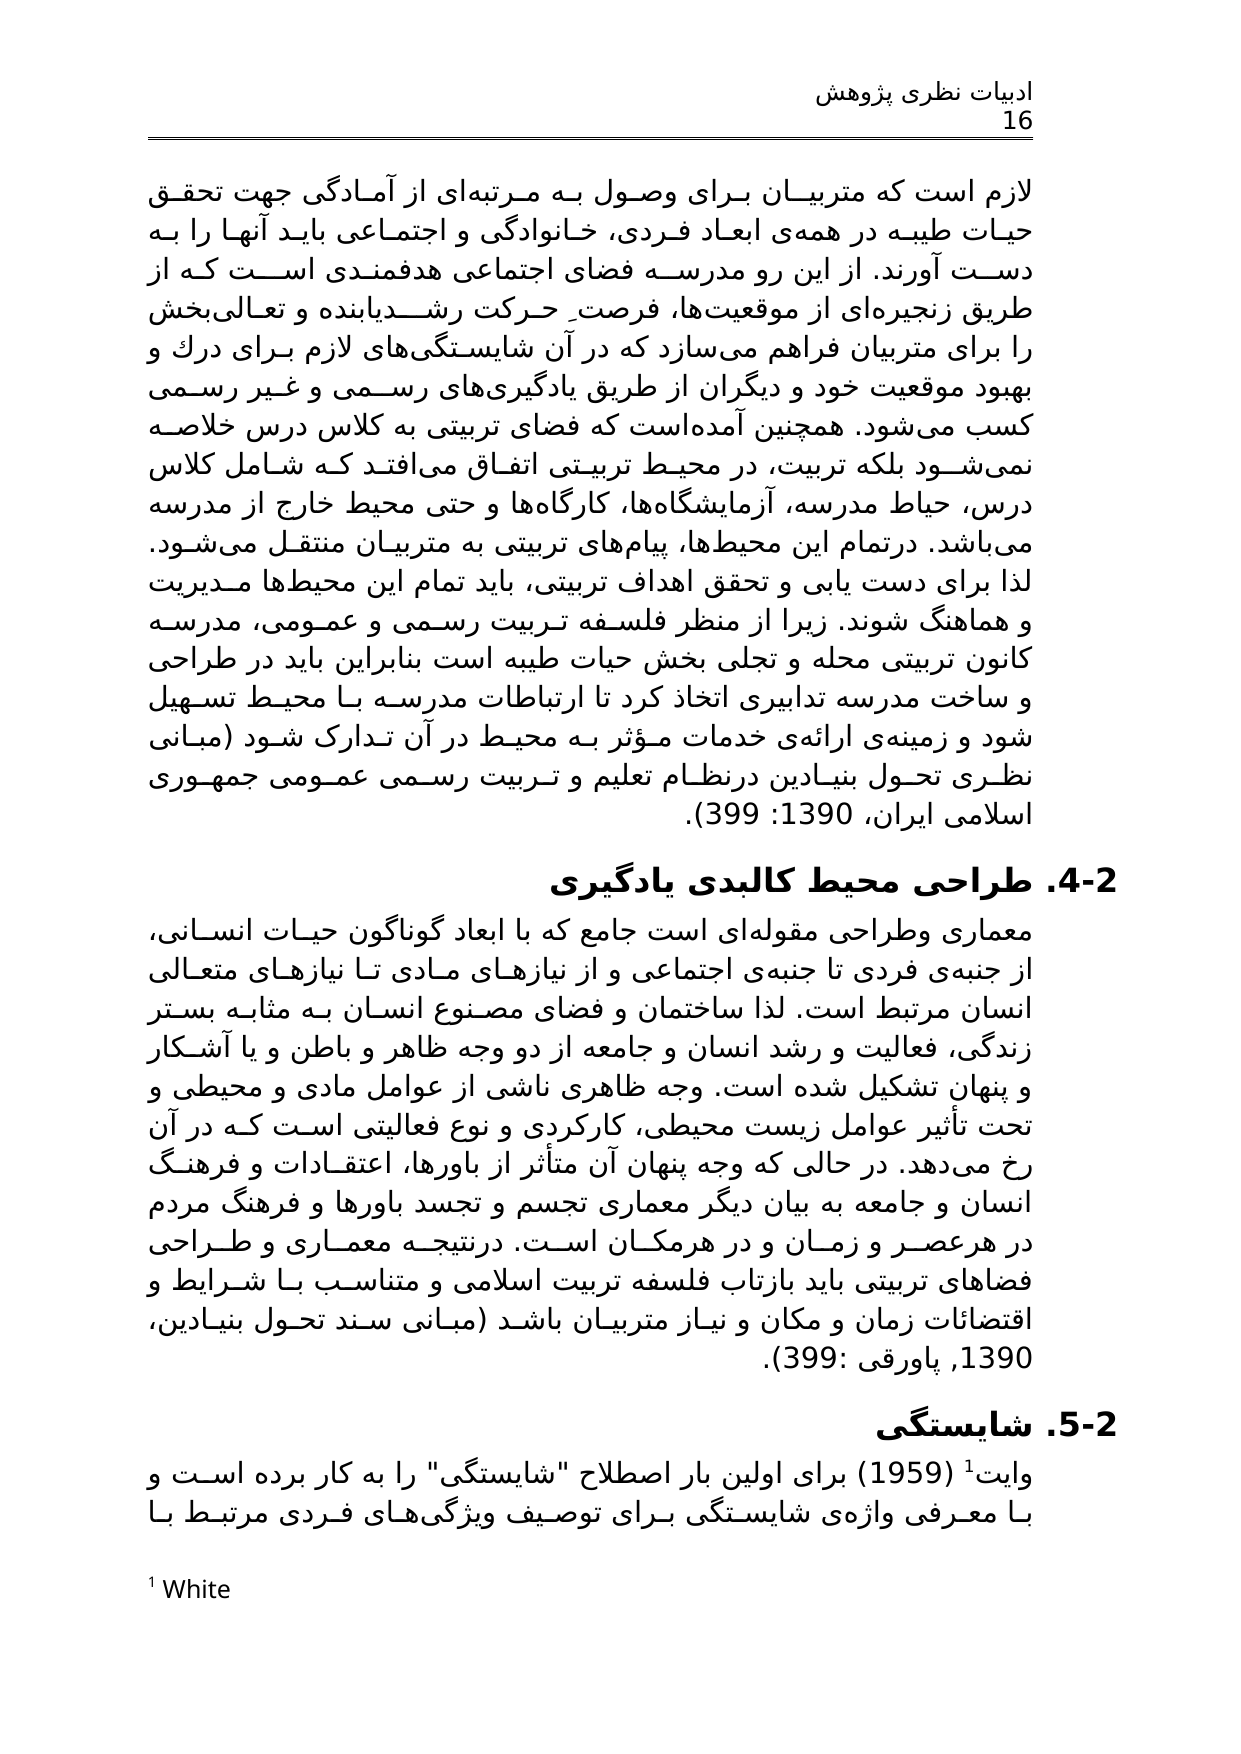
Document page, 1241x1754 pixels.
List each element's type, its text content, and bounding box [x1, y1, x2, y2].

text طراحی محیط کالبدی یادگیری [148, 862, 1033, 901]
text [148, 1457, 1033, 1530]
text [148, 174, 1033, 832]
text معماری وطراحی مقوله‌ای است جامع كه با ابعاد گوناگون حیات انسانی، از جنبه‌ی فردی تا جنبه‌ی اجتماعی و از نیازهای مادی تا نیازهای متعالی انسان مرتبط است. لذا ساختمان و فضای مصنوع انسان به مثابه بستر زندگی، فعالیت و رشد انسان و جامعه از دو وجه ظاهر و باطن و یا آشكار و پنهان تشكیل شده است. وجه ظاهری ناشی از عوامل مادی و محیطی و تحت تأثیر عوامل زیست محیطی، كاركردی و نوع فعالیتی است که در آن رخ می‌دهد. در حالی كه وجه پنهان آن متأثر از باورها، اعتقادات و فرهنگ انسان و جامعه به بیان دیگر معماری تجسم و تجسد باورها و فرهنگ مردم در هرعصر و زمان و در هرمکان است. درنتیجه معماری و طراحی فضاهای تربیتی باید بازتاب فلسفه تربیت اسلامی و متناسب با شرایط و اقتضائات زمان و مكان و نیاز متربیان باشد (مبانی سند تحول بنیادین، 1390, پاورقی :399). [148, 913, 1033, 1376]
text شایستگی‌ [148, 1406, 1033, 1444]
